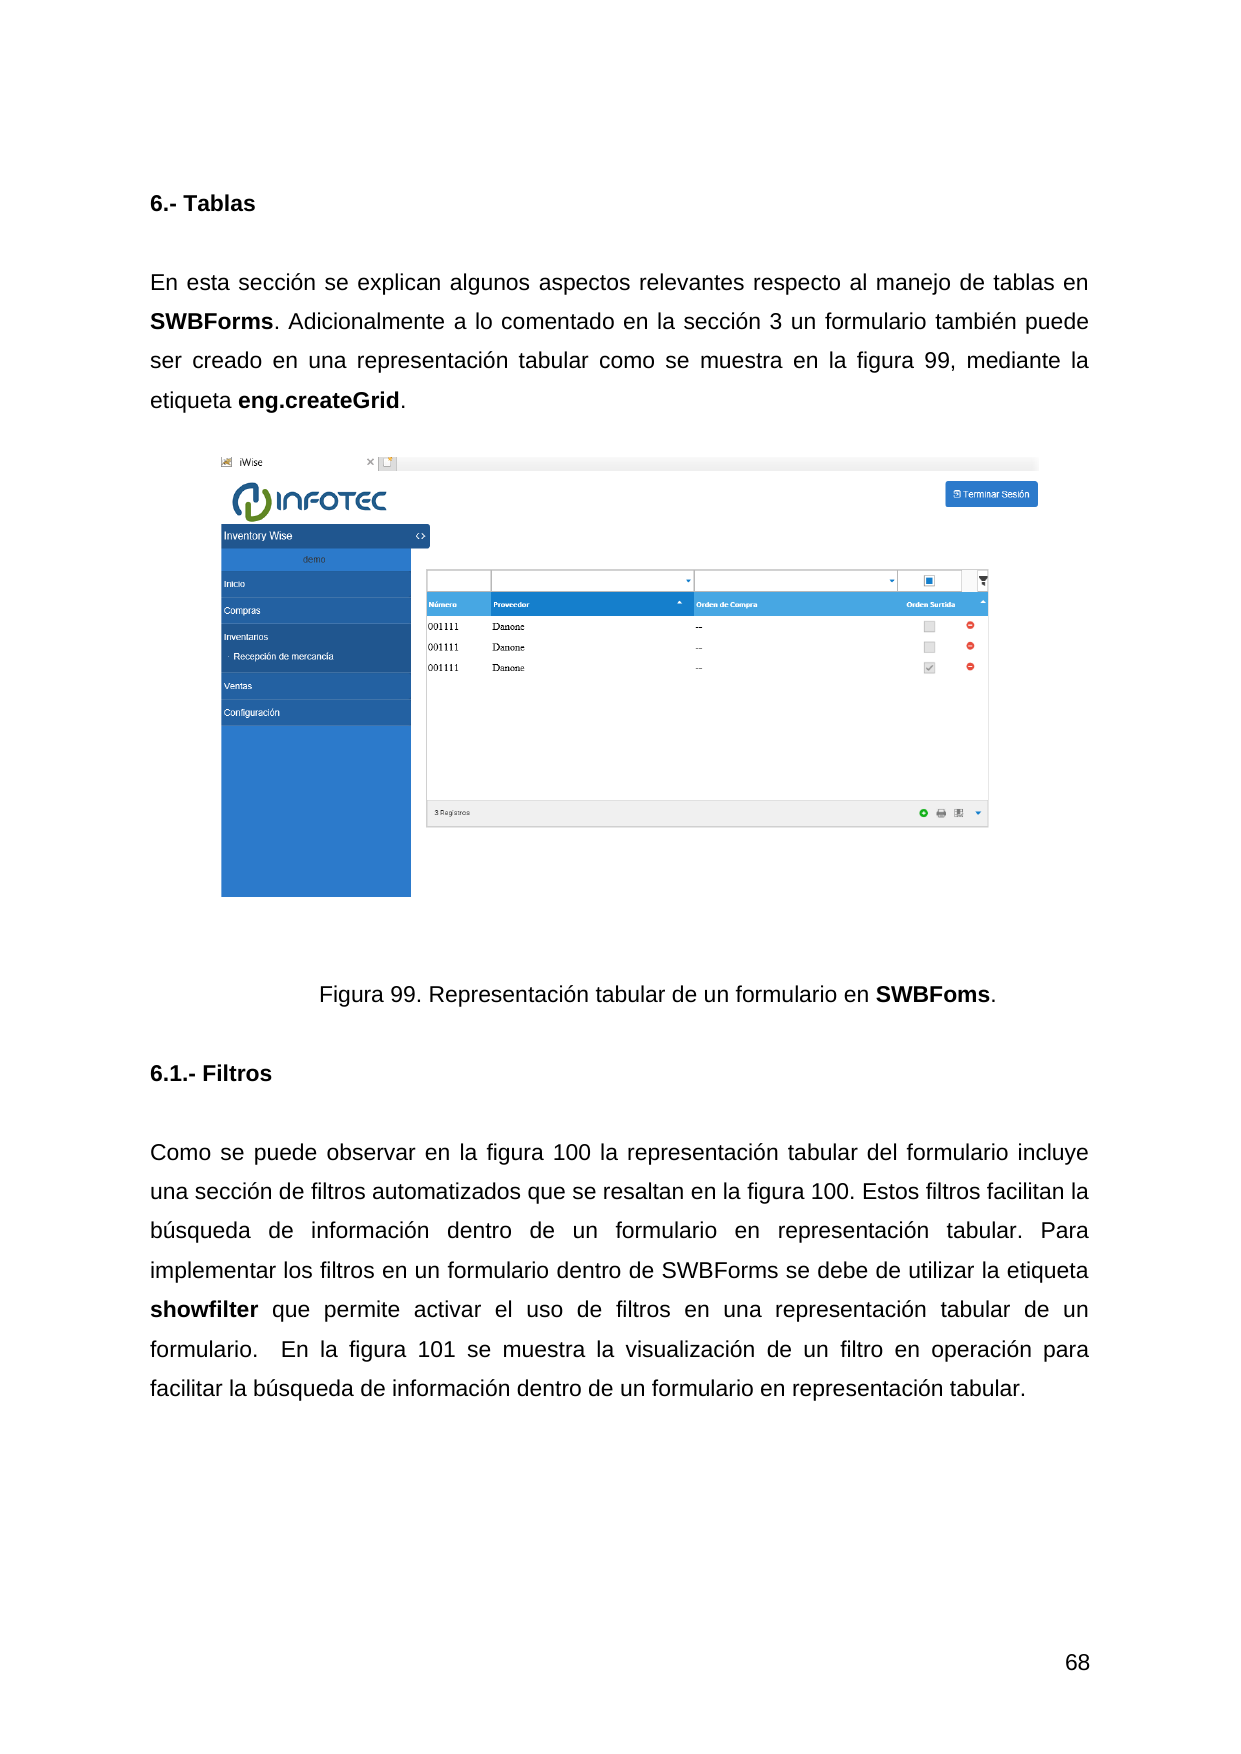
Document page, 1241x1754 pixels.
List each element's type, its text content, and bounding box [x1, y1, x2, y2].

text En esta sección se explican algunos aspectos relevantes respecto al manejo de tablas en SWBForms. Adicionalmente a lo comentado en la sección 3 un formulario también puede ser creado en una representación tabular como se muestra en la figura 99, mediante la etiqueta eng.createGrid. [150, 268, 1090, 413]
text Figura 99. Representación tabular de un formulario en SWBFoms. [225, 981, 1090, 1007]
text 6.- Tablas [150, 189, 1090, 216]
text Como se puede observar en la figura 100 la representación tabular del formulario incluye una sección de filtros automatizados que se resaltan en la figura 100. Estos filtros facilitan la búsqueda de información dentro de un formulario en representación tabular. Para implementar los filtros en un formulario dentro de SWBForms se debe de utilizar la etiqueta showfilter que permite activar el uso de filtros en una representación tabular de un formulario. En la figura 101 se muestra la visualización de un filtro en operación para facilitar la búsqueda de información dentro de un formulario en representación tabular. [150, 1138, 1090, 1402]
text 6.1.- Filtros [150, 1059, 1090, 1086]
picture [221, 457, 1039, 897]
